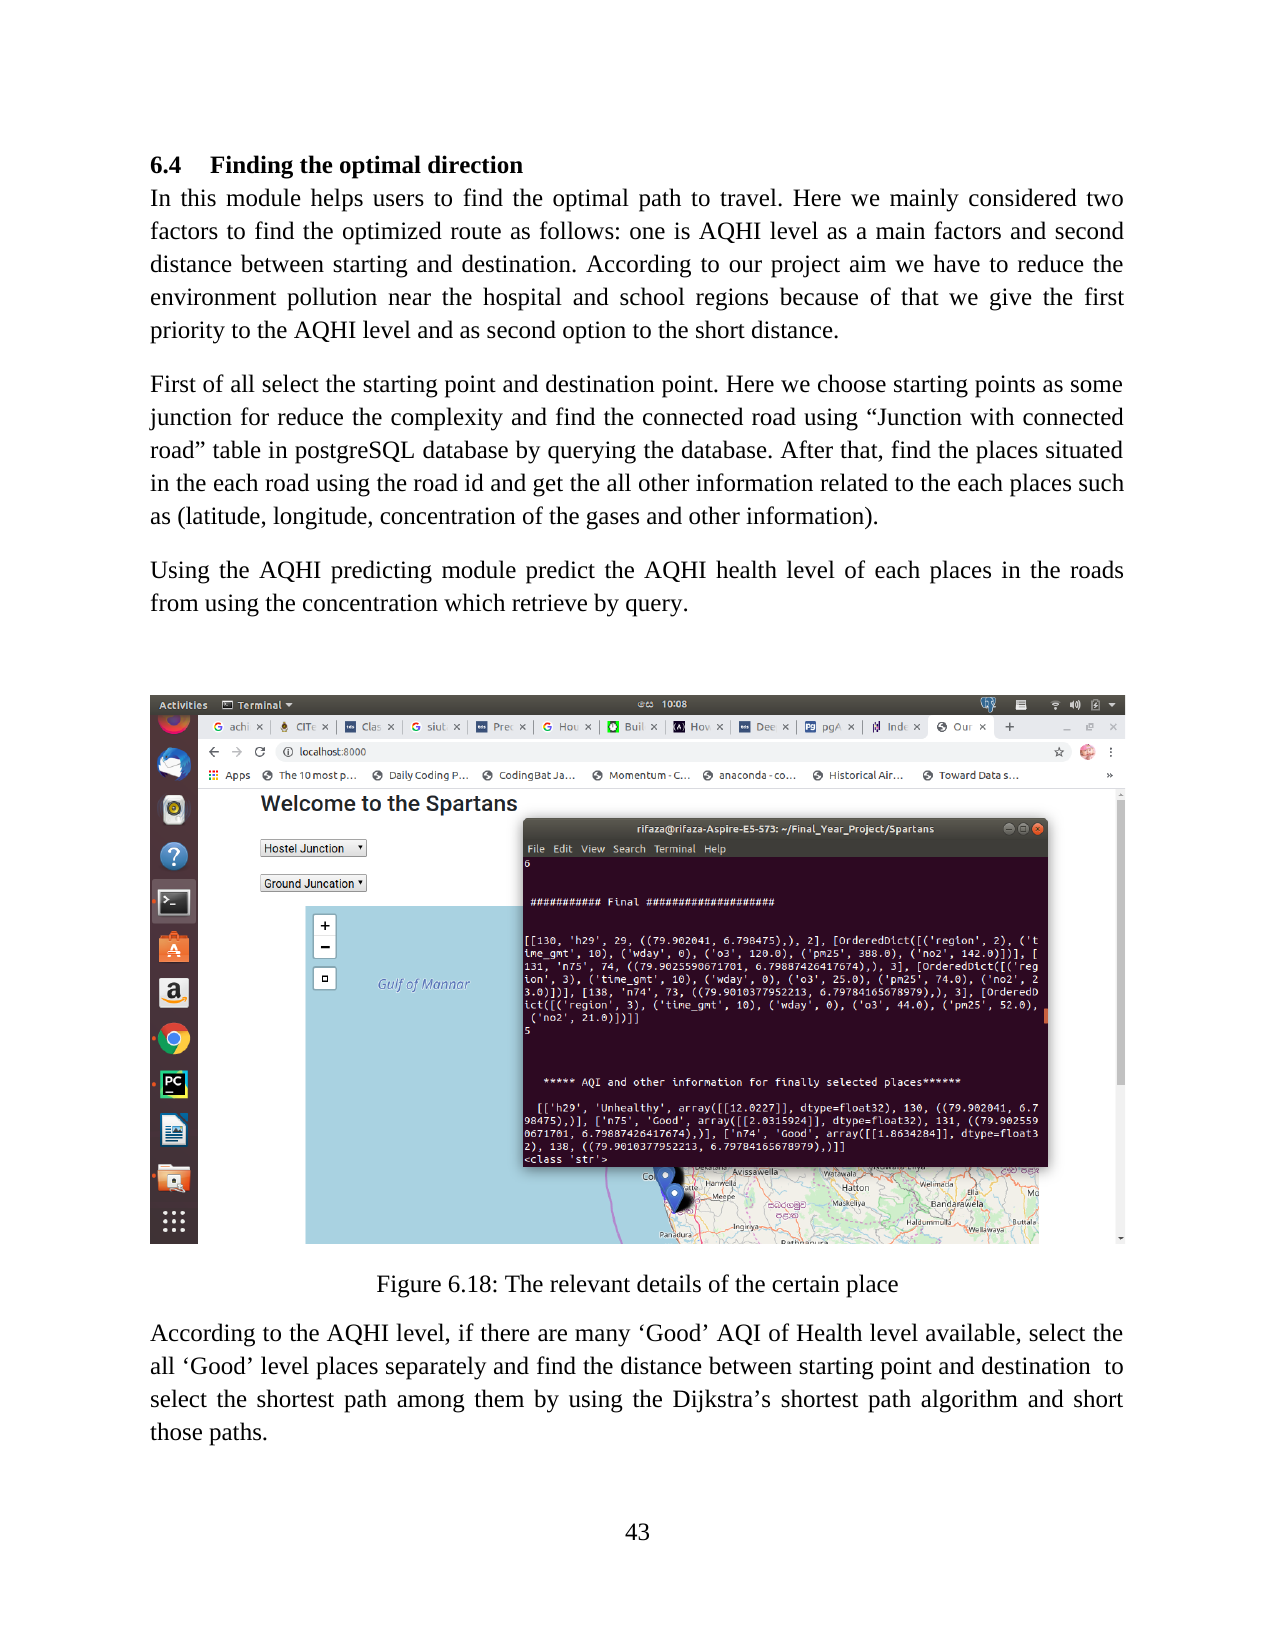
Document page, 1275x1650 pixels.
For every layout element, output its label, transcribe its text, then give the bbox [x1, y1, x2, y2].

text In this module helps users to find the optimal path to travel. Here we mainly considered two factors to find the optimized route as follows: one is AQHI level as a main factors and second distance between starting and destination. According to our project aim we have to reduce the environment pollution near the hospital and school regions because of that we give the first priority to the AQHI level and as second option to the short distance. [150, 183, 1125, 344]
text According to the AQHI level, if there are many ‘Good’ AQI of Health level available, select the all ‘Good’ level places separately and find the distance between starting point and destination to select the shortest path among them by using the Dijkstra’s shortest path algorithm and short those paths. [150, 1318, 1125, 1446]
text Using the AQHI predicting module predict the AQHI health level of each places in the roads from using the concentration which retrieve by query. [150, 555, 1125, 617]
picture [150, 695, 1125, 1244]
subtitle Finding the optimal direction [150, 150, 1125, 179]
text First of all select the starting point and destination point. Here we choose starting points as some junction for reduce the complexity and find the connected road using “Junction with connected road” table in postgreSQL database by querying the database. After that, find the places situated in the each road using the road id and get the all other information related to the each places such as (latitude, longitude, concentration of the gases and other information). [150, 369, 1125, 530]
